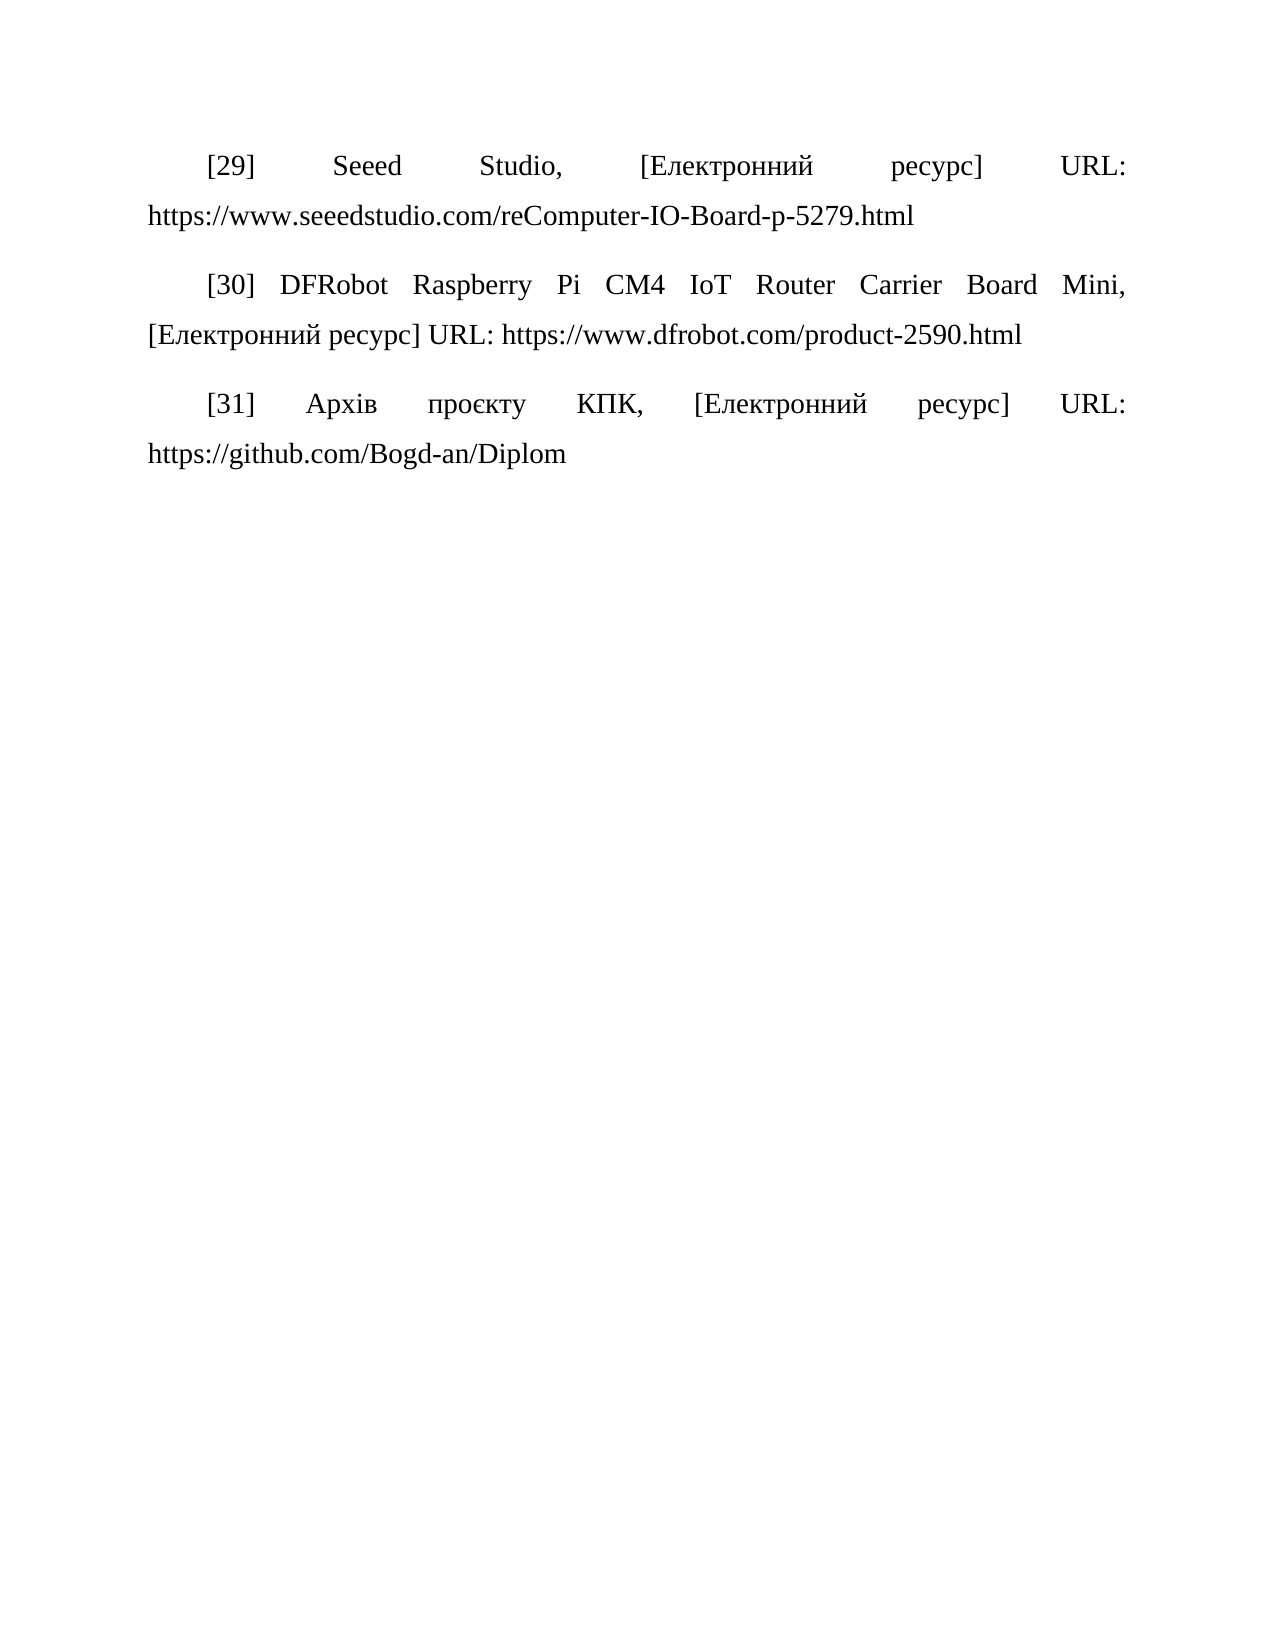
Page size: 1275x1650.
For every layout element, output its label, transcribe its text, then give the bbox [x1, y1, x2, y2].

text [30] DFRobot Raspberry Pi CM4 IoT Router Carrier Board Mini, [Електронний ресурс] URL: https://www.dfrobot.com/product-2590.html [148, 267, 1127, 351]
text [29] Seeed Studio, [Електронний ресурс] URL: https://www.seeedstudio.com/reComputer-IO-Board-p-5279.html [148, 148, 1127, 231]
text [31] Архів проєкту КПК, [Електронний ресурс] URL: https://github.com/Bogd-an/Diplom [148, 386, 1127, 470]
